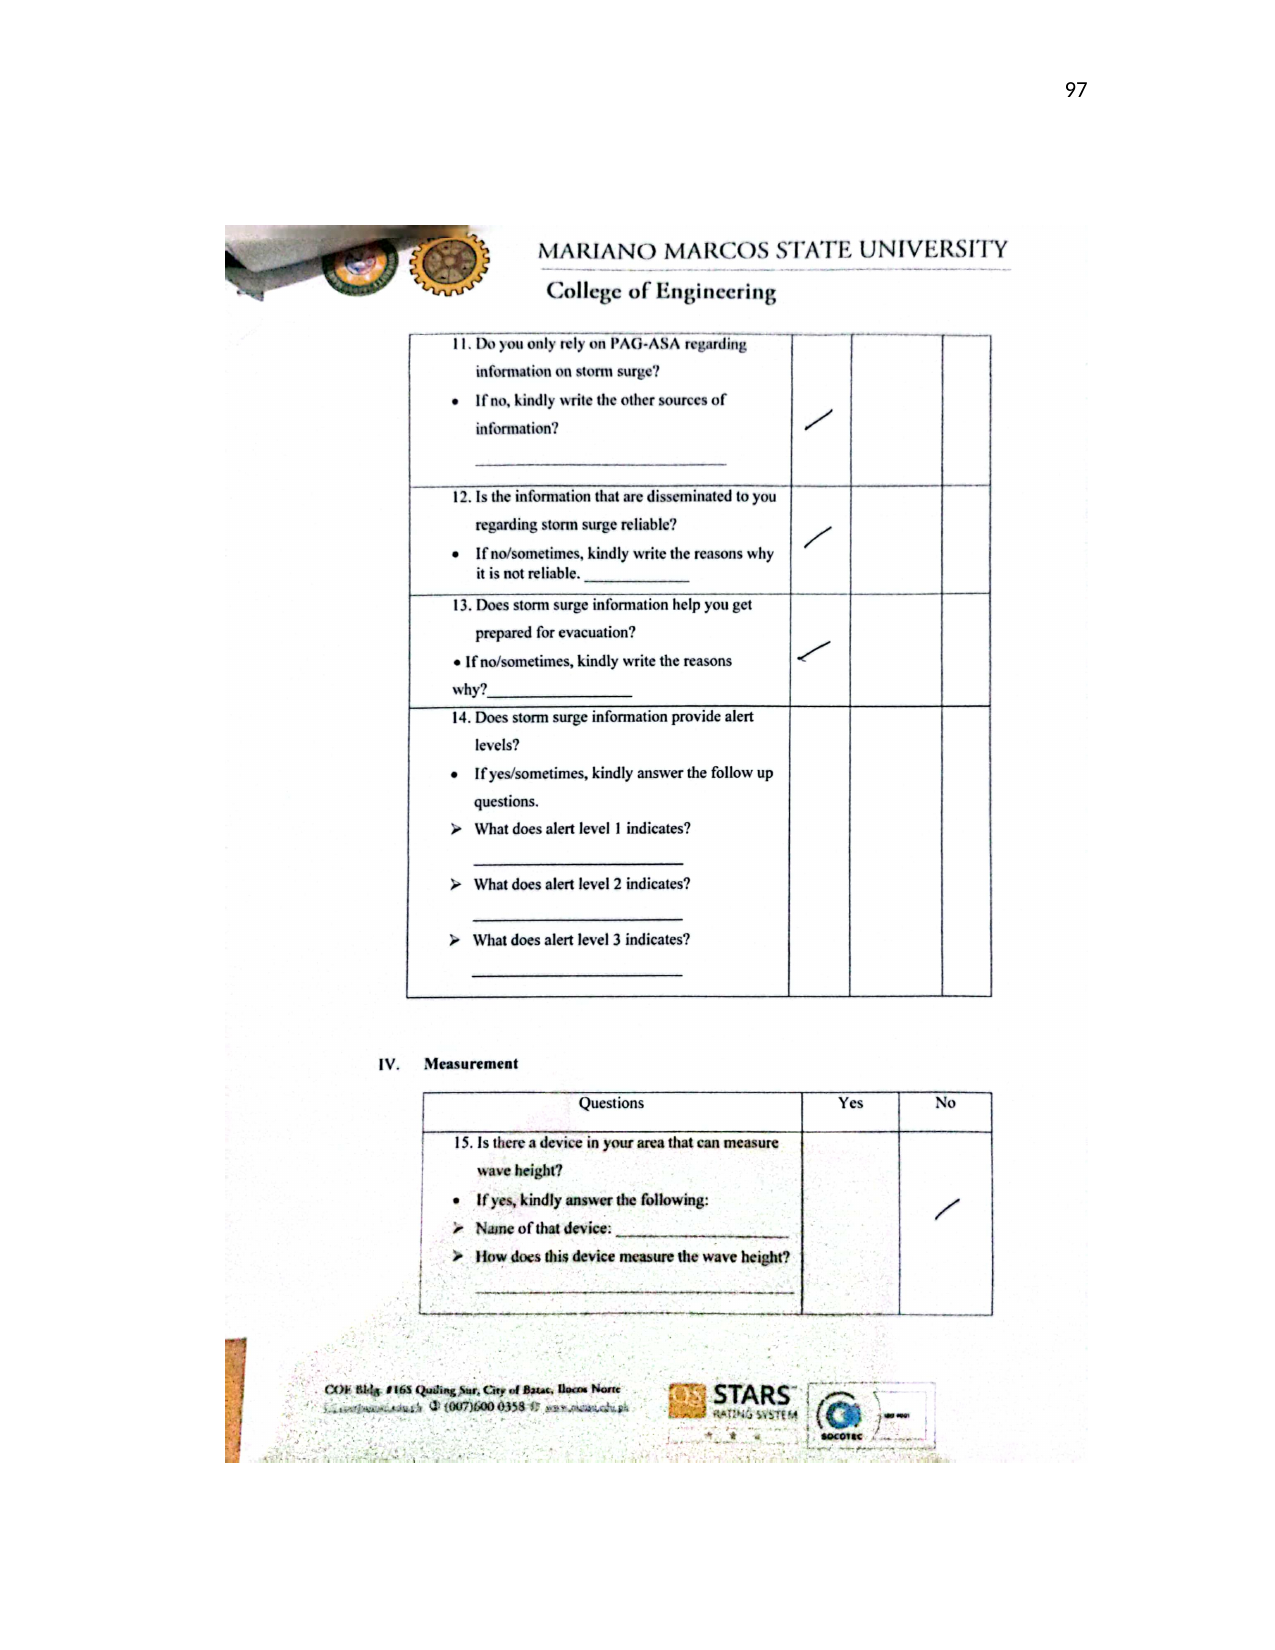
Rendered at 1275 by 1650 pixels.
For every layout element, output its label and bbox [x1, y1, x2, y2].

picture [225, 225, 1088, 1463]
